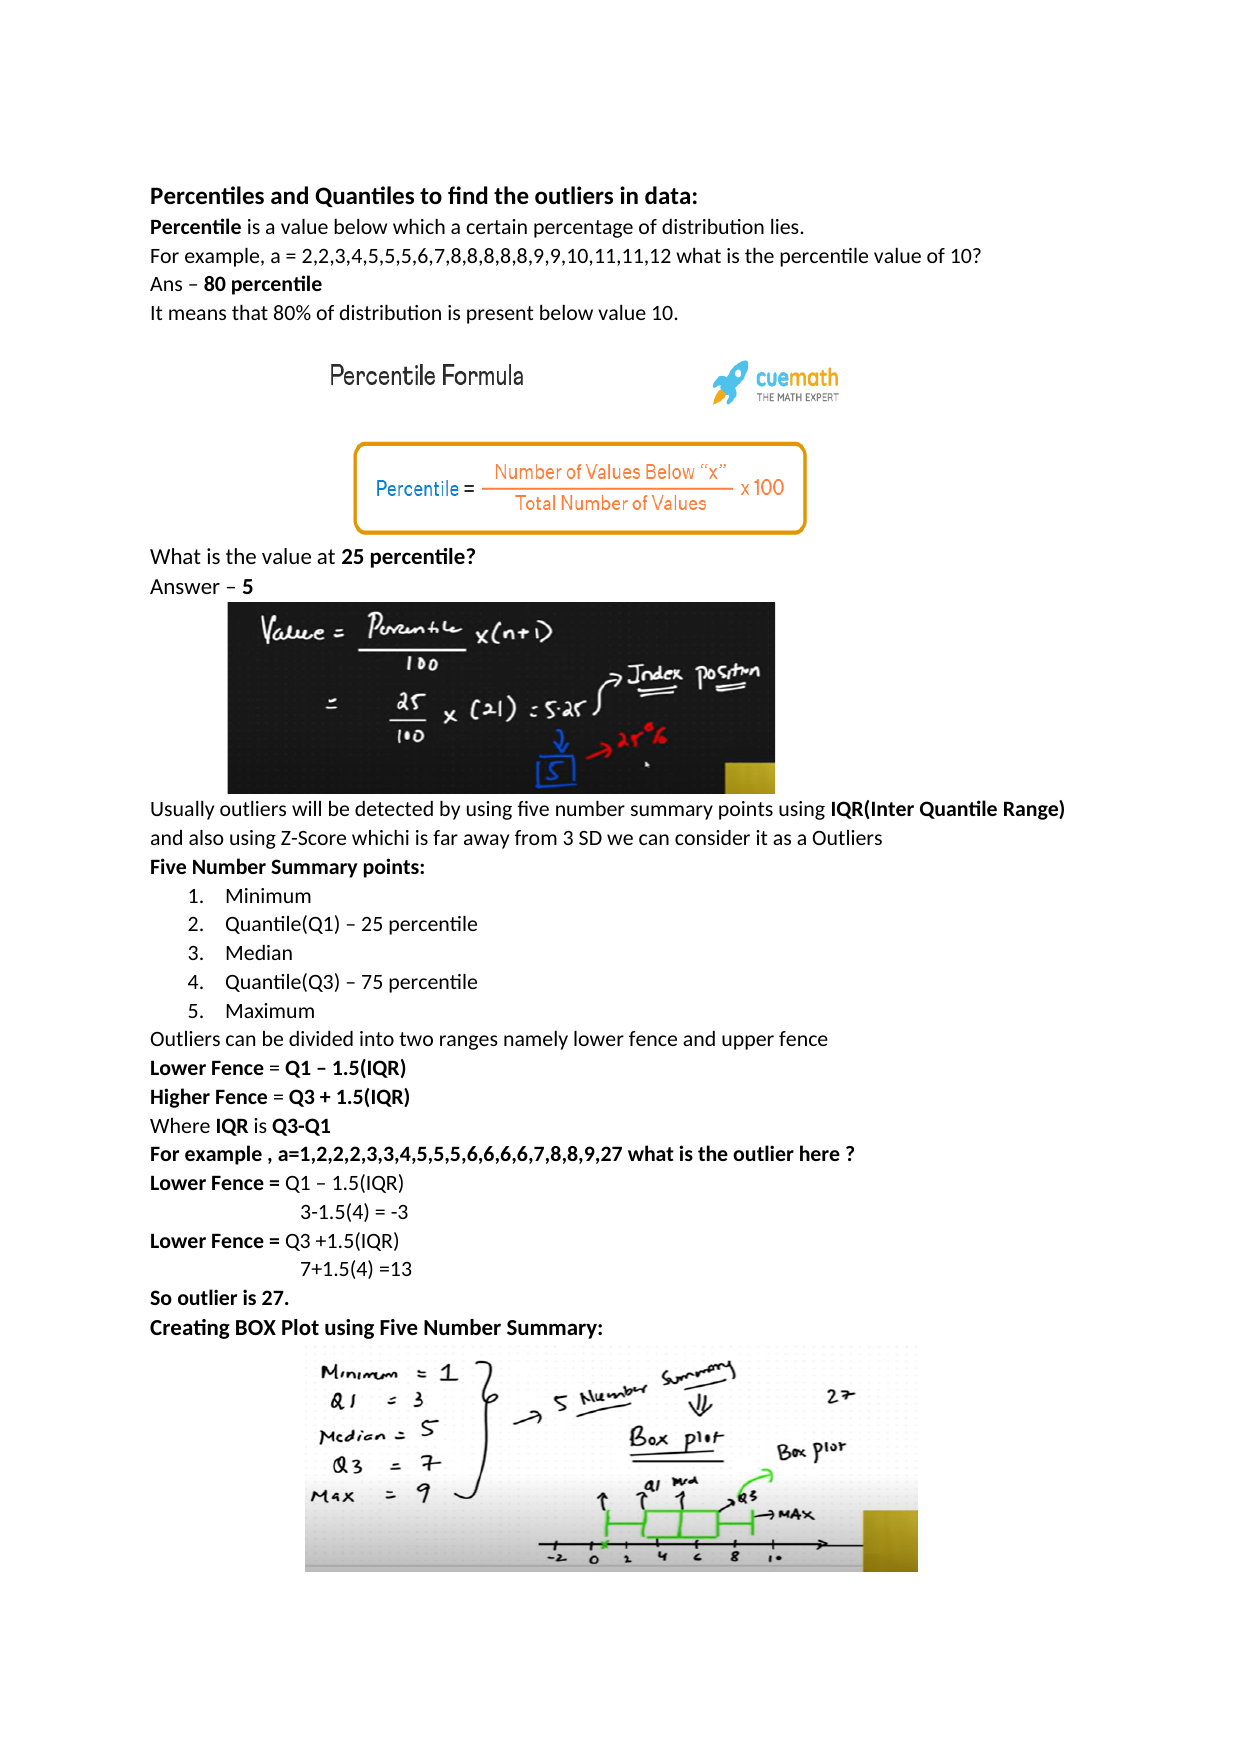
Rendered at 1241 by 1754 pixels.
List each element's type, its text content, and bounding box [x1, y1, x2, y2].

list Quantile(Q3) – 75 percentile [187, 968, 1090, 995]
text Higher Fence = Q3 + 1.5(IQR) [150, 1083, 1090, 1110]
text 3-1.5(4) = -3 [150, 1198, 1090, 1225]
text Percentile is a value below which a certain percentage of distribution lies. [150, 213, 1090, 240]
list Maximum [187, 997, 1090, 1023]
text Outliers can be divided into two ranges namely lower fence and upper fence [150, 1026, 1090, 1052]
list Quantile(Q1) – 25 percentile [187, 911, 1090, 937]
list Median [187, 939, 1090, 966]
text For example , a=1,2,2,2,3,3,4,5,5,5,6,6,6,6,7,8,8,9,27 what is the outlier here ? [150, 1141, 1090, 1167]
text Ans – 80 percentile [150, 271, 1090, 297]
text Five Number Summary points: [150, 853, 1090, 880]
text It means that 80% of distribution is present below value 10. [150, 299, 1090, 326]
text What is the value at 25 percentile? [150, 542, 1090, 570]
text Lower Fence = Q3 +1.5(IQR) [150, 1227, 1090, 1253]
text So outlier is 27. [150, 1284, 1090, 1311]
list Minimum [187, 882, 1090, 908]
text For example, a = 2,2,3,4,5,5,5,6,7,8,8,8,8,8,9,9,10,11,11,12 what is the percentile value of 10? [150, 242, 1090, 268]
text Usually outliers will be detected by using five number summary points using IQR(Inter Quantile Range) and also using Z-Score whichi is far away from 3 SD we can consider it as a Outliers [150, 796, 1090, 851]
picture [326, 356, 843, 540]
picture [305, 1343, 918, 1572]
text Lower Fence = Q1 – 1.5(IQR) [150, 1169, 1090, 1196]
text Percentiles and Quantiles to find the outliers in data: [150, 180, 1090, 211]
text Creating BOX Plot using Five Number Summary: [150, 1313, 1090, 1341]
text Answer – 5 [150, 572, 1090, 600]
text Where IQR is Q3-Q1 [150, 1112, 1090, 1138]
text 7+1.5(4) =13 [150, 1256, 1090, 1282]
text Lower Fence = Q1 – 1.5(IQR) [150, 1054, 1090, 1081]
picture [227, 602, 776, 794]
